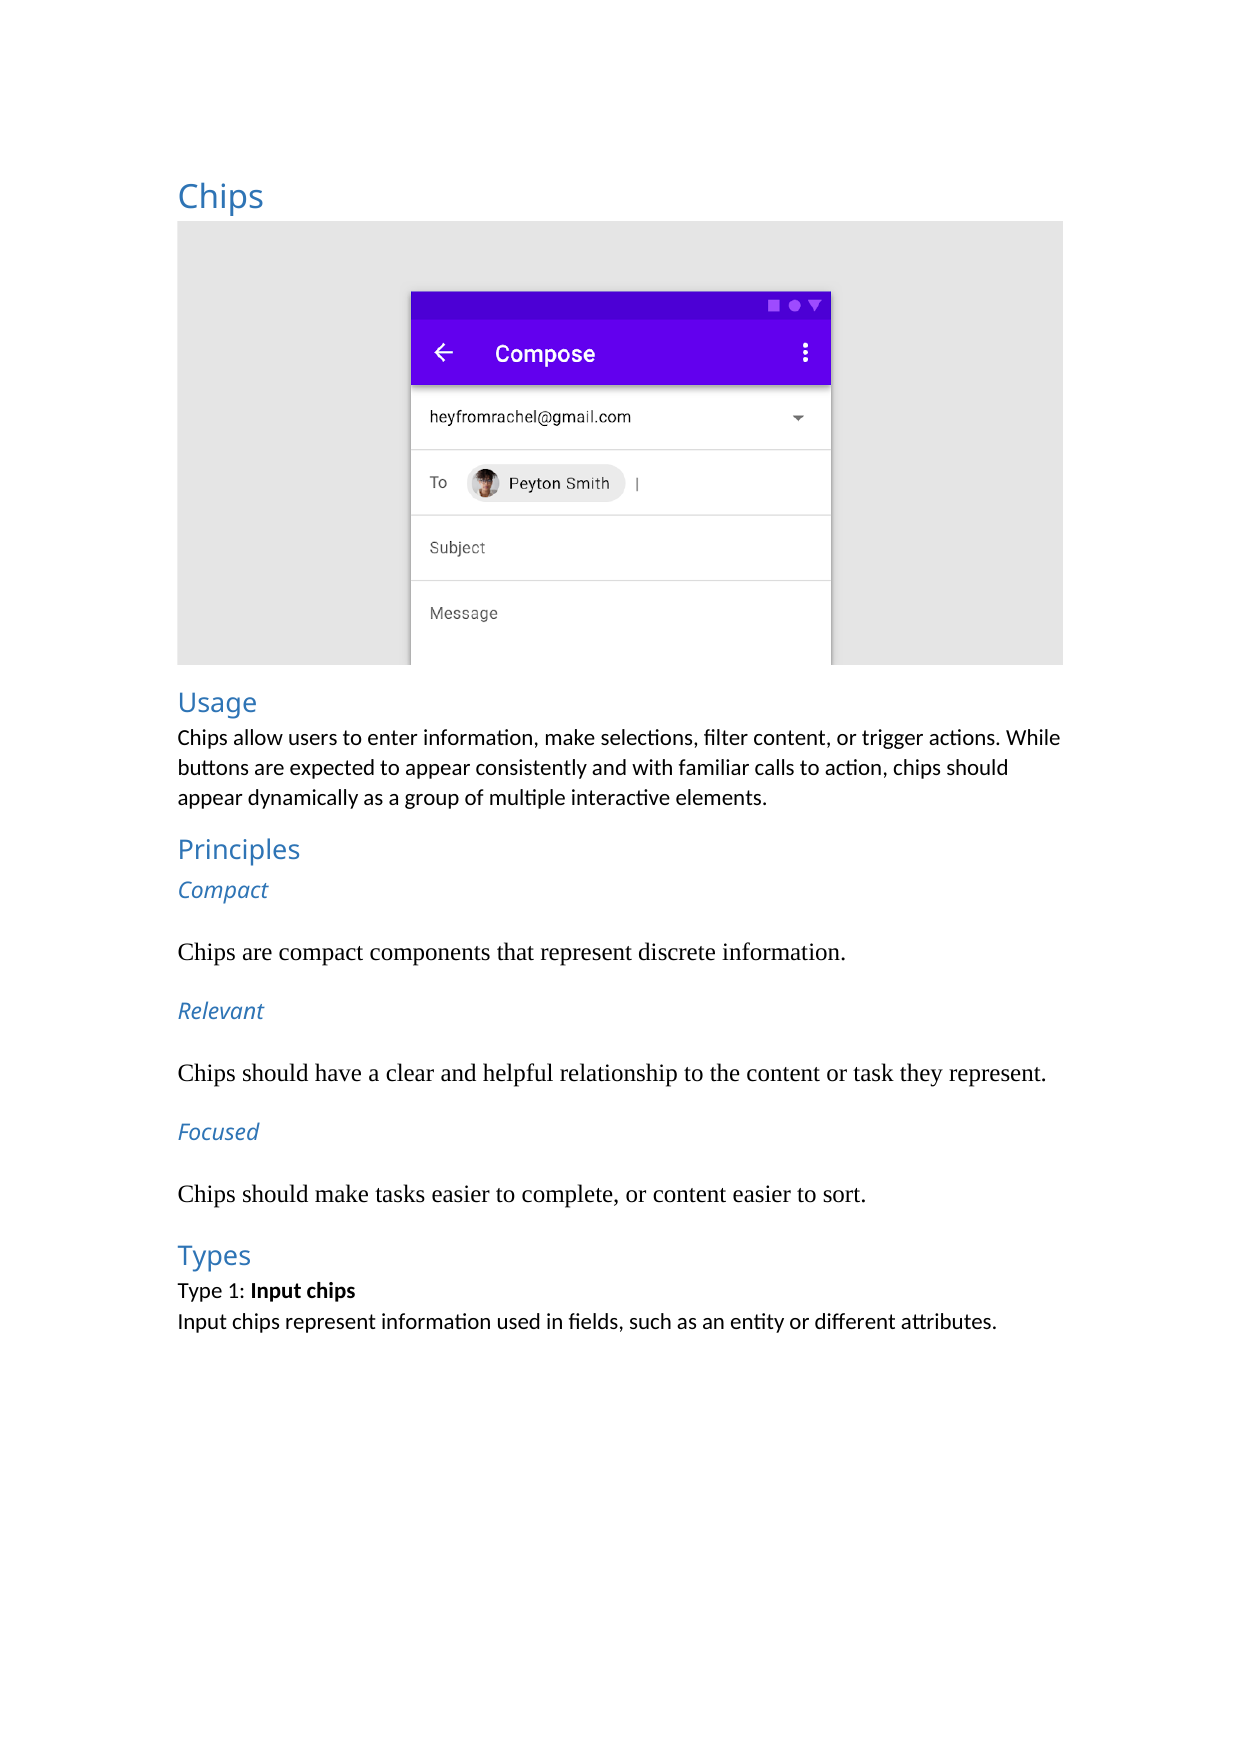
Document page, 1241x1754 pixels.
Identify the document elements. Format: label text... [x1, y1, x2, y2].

text Chips should have a clear and helpful relationship to the content or task they represent. [177, 1058, 1063, 1087]
subtitle Types [177, 1237, 1063, 1274]
subtitle Relevant [177, 995, 1063, 1026]
text Type 1: Input chips Input chips represent information used in fields, such as an entity or different attributes. [177, 1277, 1063, 1335]
text Chips are compact components that represent discrete information. [177, 937, 1063, 966]
subtitle Compact [177, 874, 1063, 906]
subtitle Principles [177, 830, 1063, 867]
picture [177, 221, 1063, 665]
subtitle Chips [177, 173, 1063, 218]
text Chips should make tasks easier to complete, or content easier to sort. [177, 1179, 1063, 1208]
text Chips allow users to enter information, make selections, filter content, or trigger actions. While buttons are expected to appear consistently and with familiar calls to action, chips should appear dynamically as a group of multiple interactive elements. [177, 723, 1063, 812]
subtitle Usage [177, 683, 1063, 720]
subtitle Focused [177, 1116, 1063, 1147]
